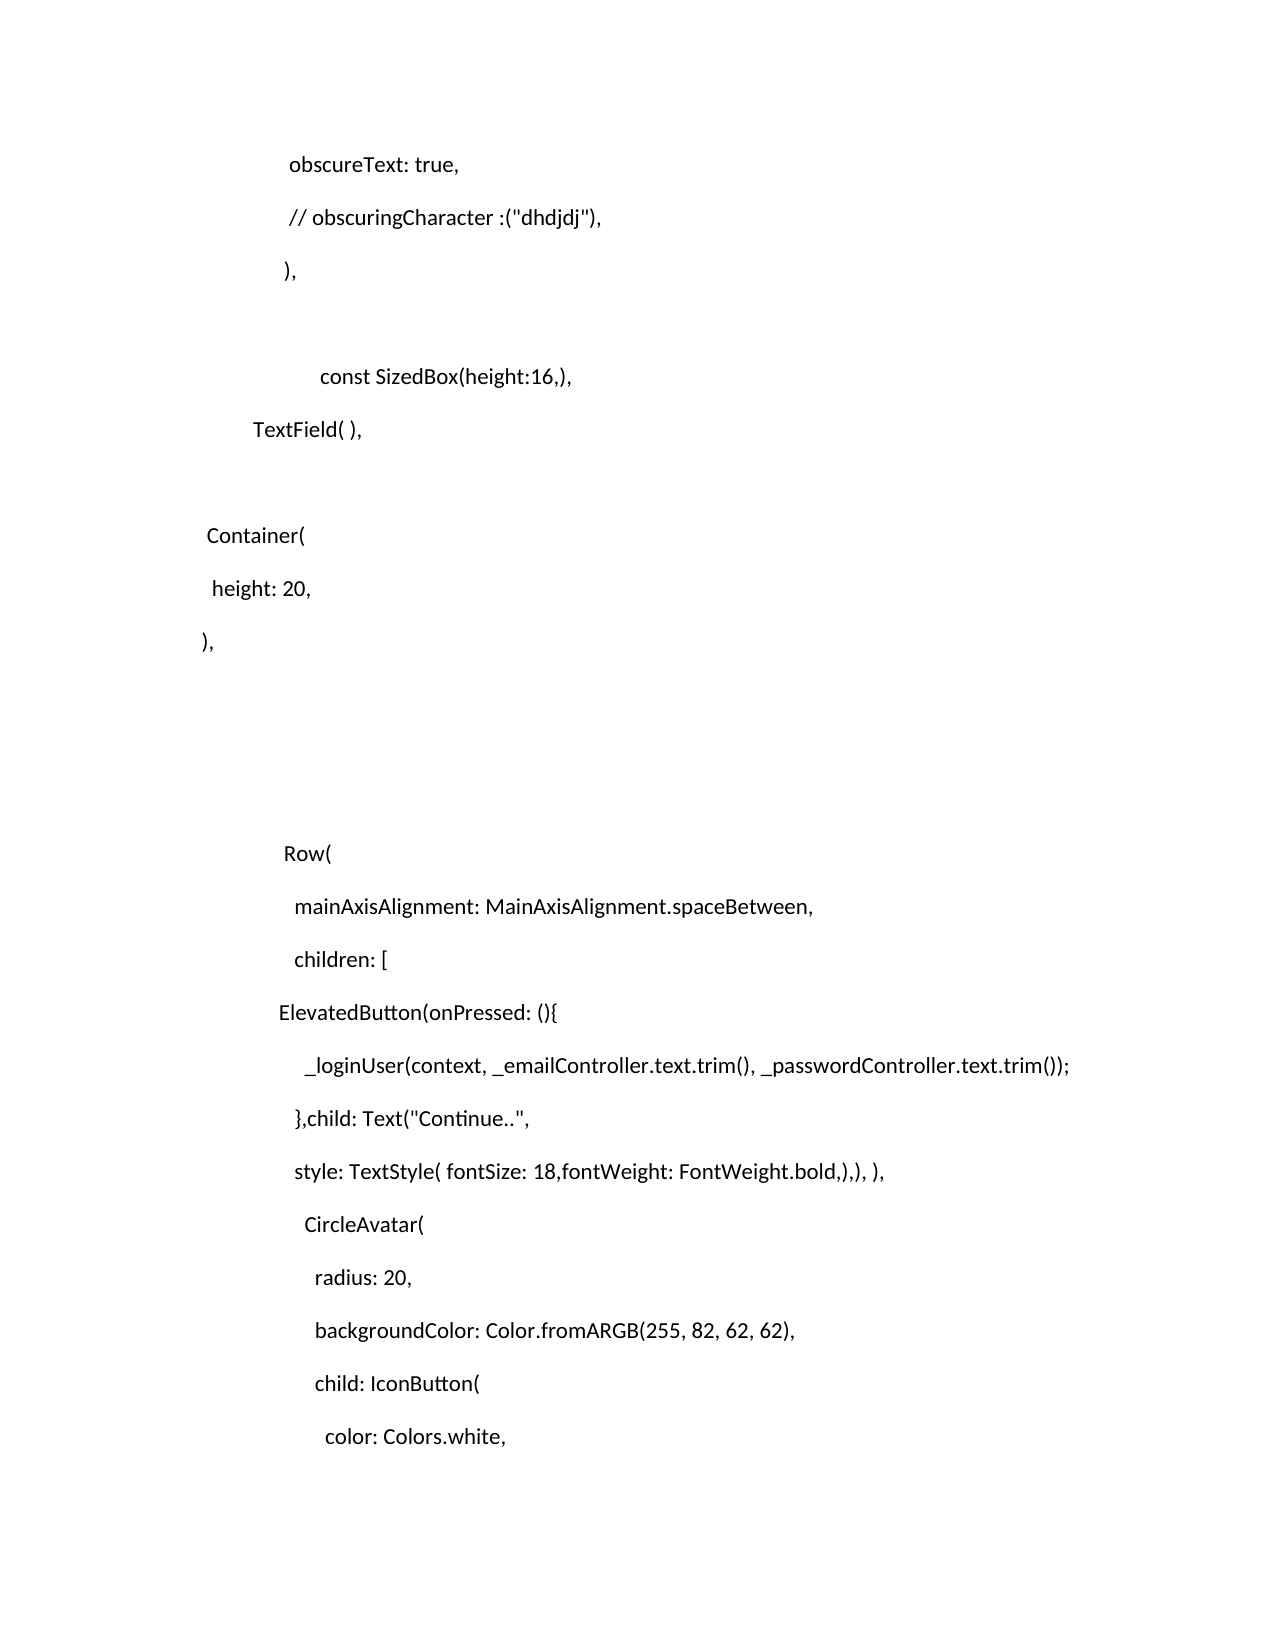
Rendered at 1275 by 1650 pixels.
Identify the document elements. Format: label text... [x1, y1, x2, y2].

text color: Colors.white, [150, 1422, 1125, 1451]
text children: [ [150, 945, 1125, 973]
text // obscuringCharacter :("dhdjdj"), [150, 203, 1125, 231]
text ElevatedButton(onPressed: (){ [150, 998, 1125, 1026]
text height: 20, [150, 574, 1125, 602]
text style: TextStyle( fontSize: 18,fontWeight: FontWeight.bold,),), ), [150, 1157, 1125, 1185]
text Container( [150, 521, 1125, 549]
text TextField( ), [150, 415, 1125, 443]
text ), [150, 256, 1125, 284]
text backgroundColor: Color.fromARGB(255, 82, 62, 62), [150, 1316, 1125, 1344]
text child: IconButton( [150, 1369, 1125, 1397]
text radius: 20, [150, 1263, 1125, 1291]
text Row( [150, 839, 1125, 867]
text obscureText: true, [150, 150, 1125, 178]
text },child: Text("Continue..", [150, 1104, 1125, 1132]
text _loginUser(context, _emailController.text.trim(), _passwordController.text.trim()); [150, 1051, 1125, 1079]
text mainAxisAlignment: MainAxisAlignment.spaceBetween, [150, 892, 1125, 920]
text ), [150, 627, 1125, 655]
text CircleAvatar( [150, 1210, 1125, 1238]
text const SizedBox(height:16,), [150, 362, 1125, 390]
